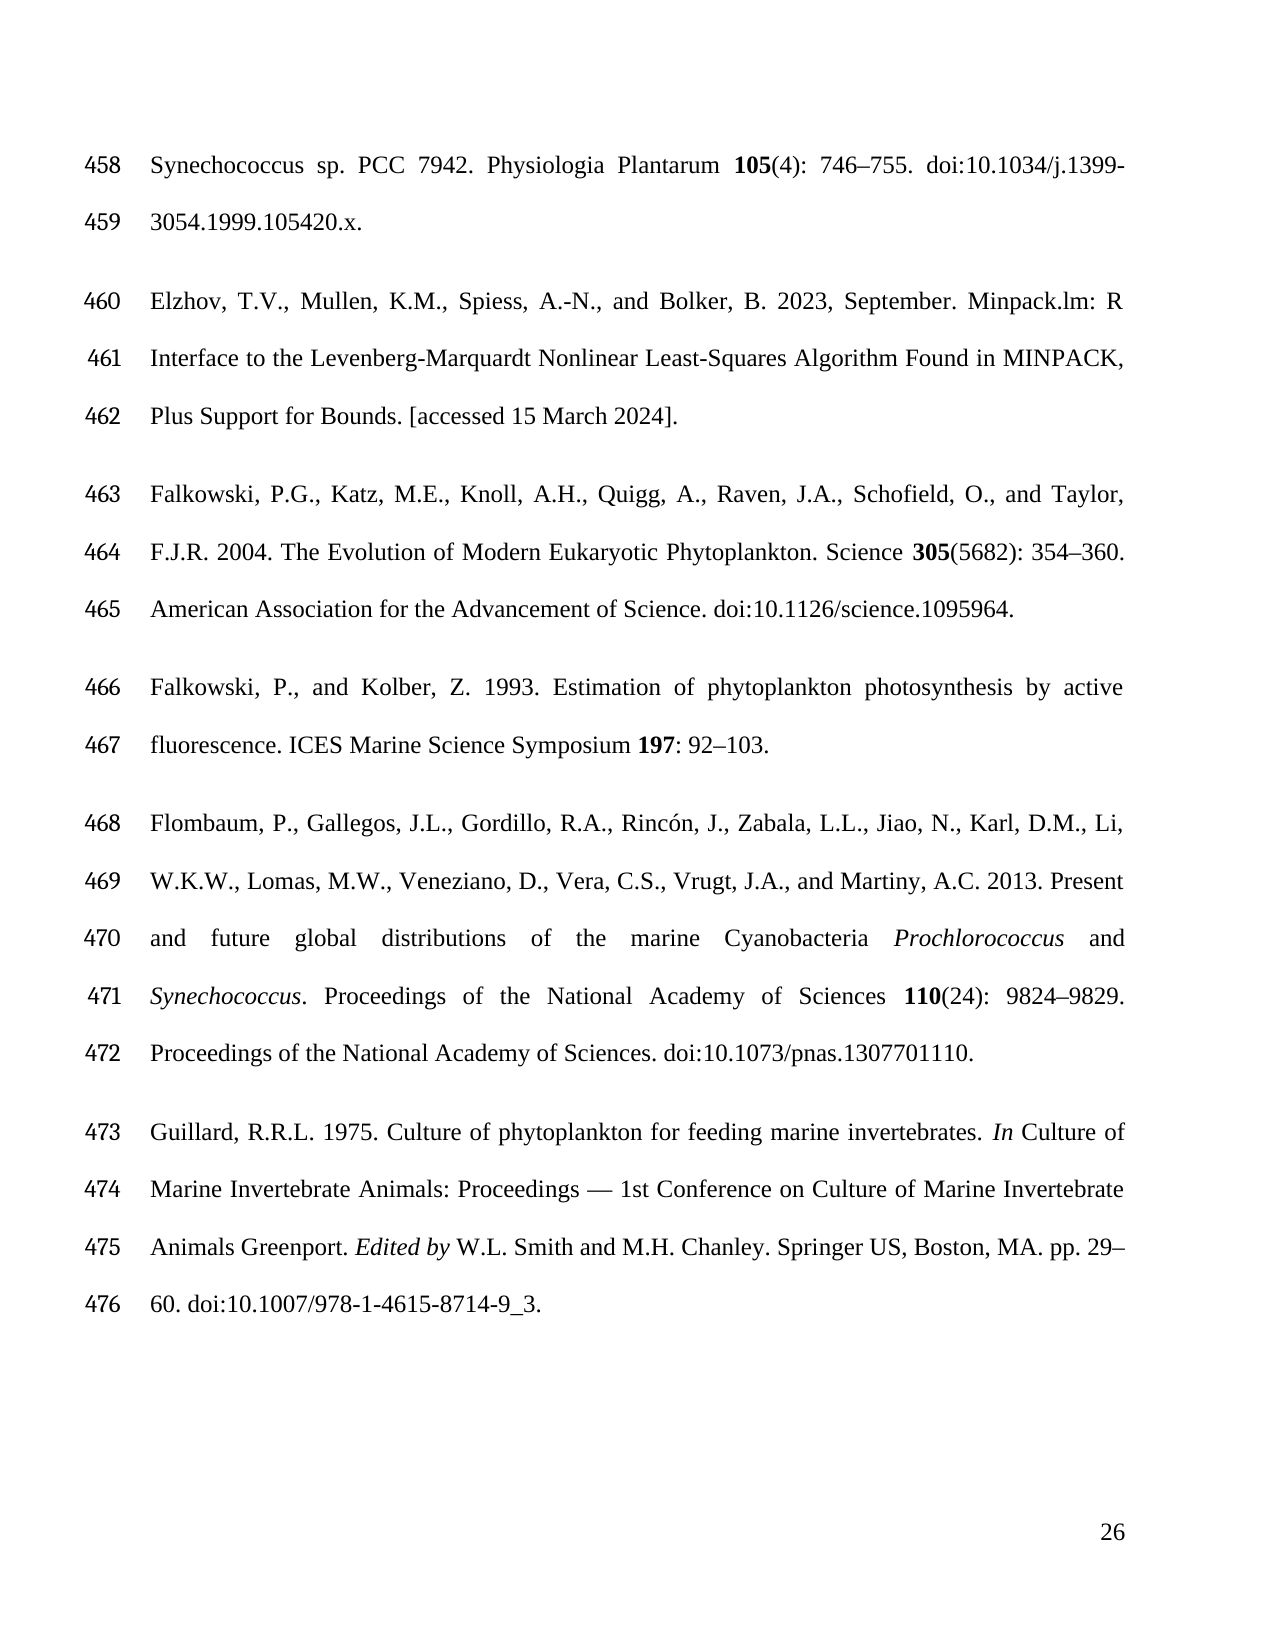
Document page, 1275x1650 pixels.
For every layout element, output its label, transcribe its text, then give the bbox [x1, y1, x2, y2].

text Falkowski, P., and Kolber, Z. 1993. Estimation of phytoplankton photosynthesis by active fluorescence. ICES Marine Science Symposium 197: 92–103. [150, 672, 1125, 759]
text Elzhov, T.V., Mullen, K.M., Spiess, A.-N., and Bolker, B. 2023, September. Minpack.lm: R Interface to the Levenberg-Marquardt Nonlinear Least-Squares Algorithm Found in MINPACK, Plus Support for Bounds. [accessed 15 March 2024]. [150, 286, 1125, 429]
text Falkowski, P.G., Katz, M.E., Knoll, A.H., Quigg, A., Raven, J.A., Schofield, O., and Taylor, F.J.R. 2004. The Evolution of Modern Eukaryotic Phytoplankton. Science 305(5682): 354–360. American Association for the Advancement of Science. doi:10.1126/science.1095964. [150, 479, 1125, 623]
text Flombaum, P., Gallegos, J.L., Gordillo, R.A., Rincón, J., Zabala, L.L., Jiao, N., Karl, D.M., Li, W.K.W., Lomas, M.W., Veneziano, D., Vera, C.S., Vrugt, J.A., and Martiny, A.C. 2013. Present and future global distributions of the marine Cyanobacteria Prochlorococcus and Synechococcus. Proceedings of the National Academy of Sciences 110(24): 9824–9829. Proceedings of the National Academy of Sciences. doi:10.1073/pnas.1307701110. [150, 808, 1125, 1067]
text Guillard, R.R.L. 1975. Culture of phytoplankton for feeding marine invertebrates. In Culture of Marine Invertebrate Animals: Proceedings — 1st Conference on Culture of Marine Invertebrate Animals Greenport. Edited by W.L. Smith and M.H. Chanley. Springer US, Boston, MA. pp. 29–60. doi:10.1007/978-1-4615-8714-9_3. [150, 1117, 1125, 1318]
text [150, 150, 1125, 236]
